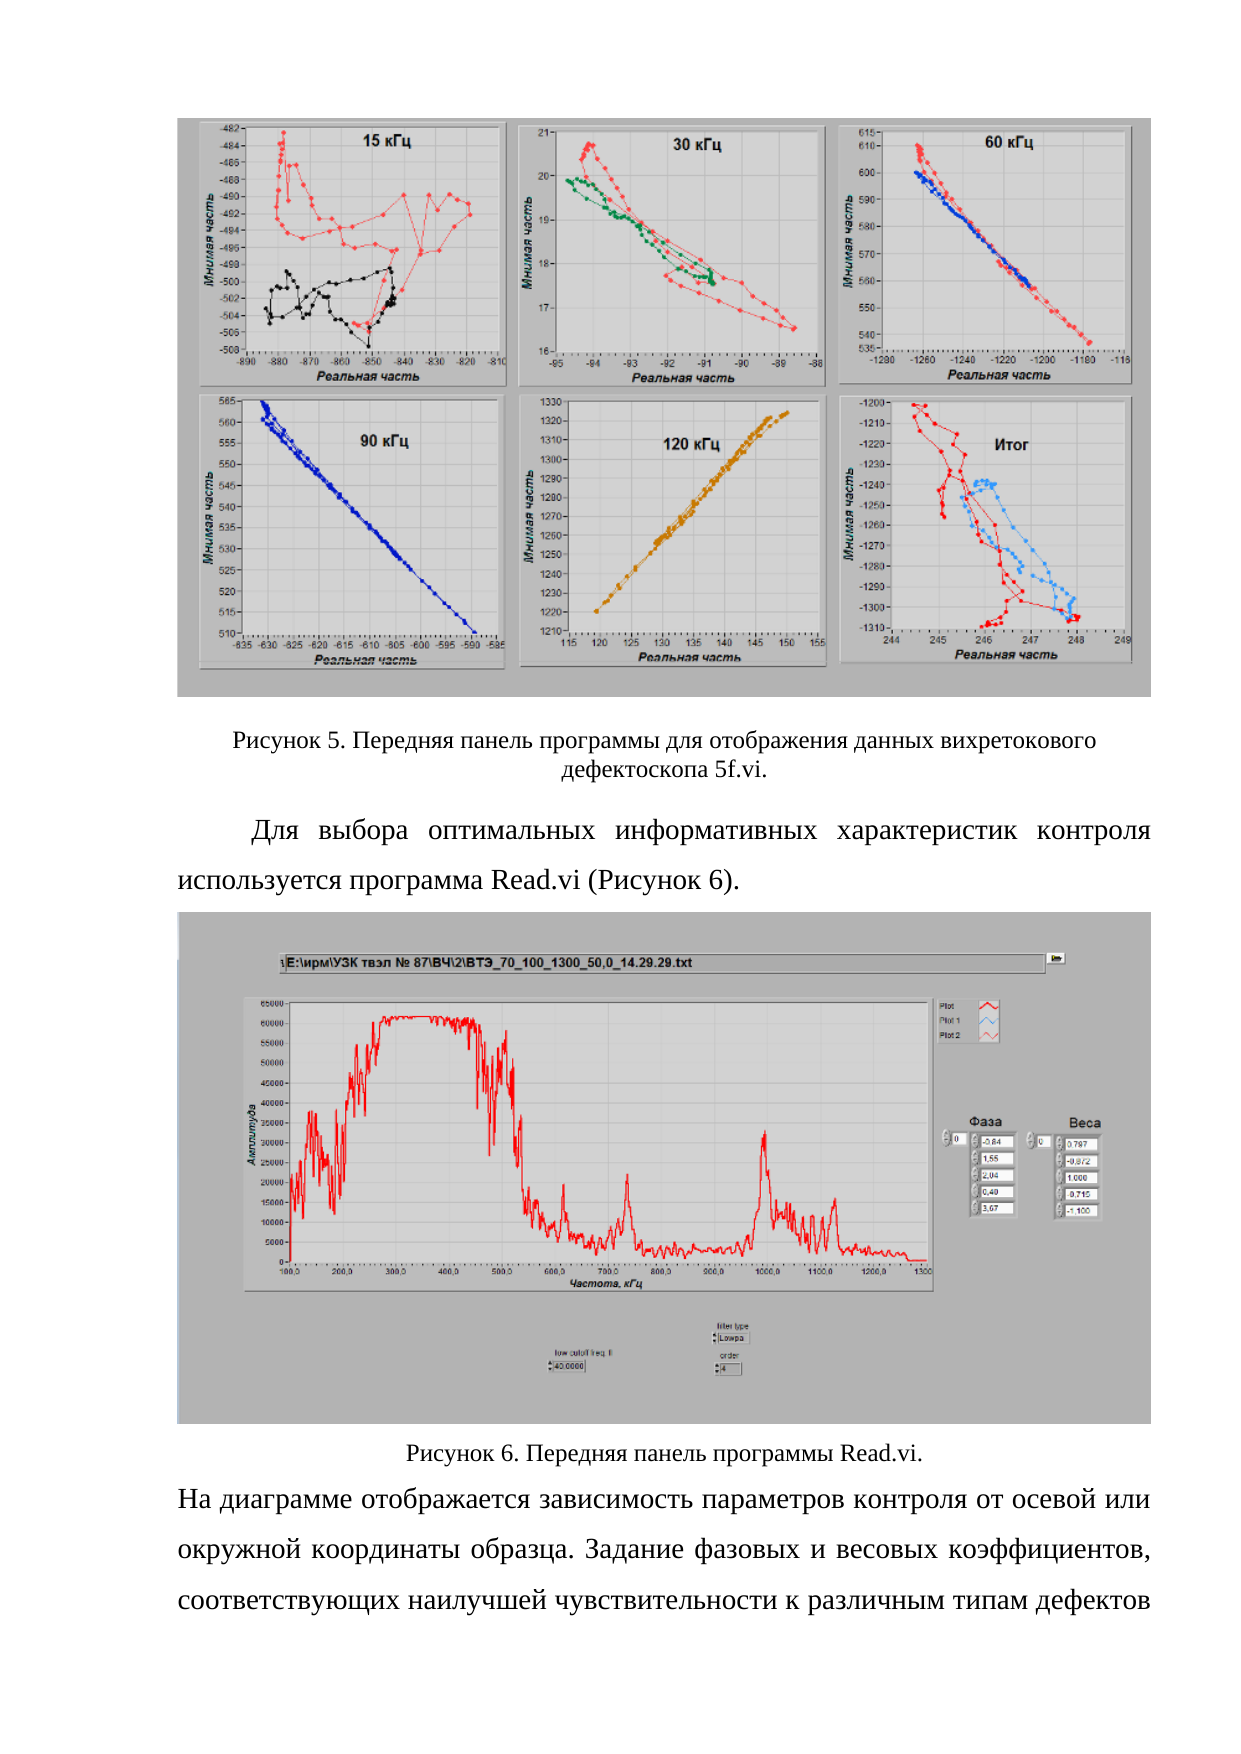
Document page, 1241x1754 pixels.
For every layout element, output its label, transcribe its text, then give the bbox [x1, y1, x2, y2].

text Для выбора оптимальных информативных характеристик контроля используется программа Read.vi (Рисунок 6). [177, 812, 1152, 896]
picture [177, 912, 1151, 1424]
picture [177, 118, 1151, 697]
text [177, 1481, 1152, 1616]
text Рисунок 5. Передняя панель программы для отображения данных вихретокового дефектоскопа 5f.vi. [177, 726, 1152, 783]
text Рисунок 6. Передняя панель программы Read.vi. [177, 1438, 1152, 1467]
